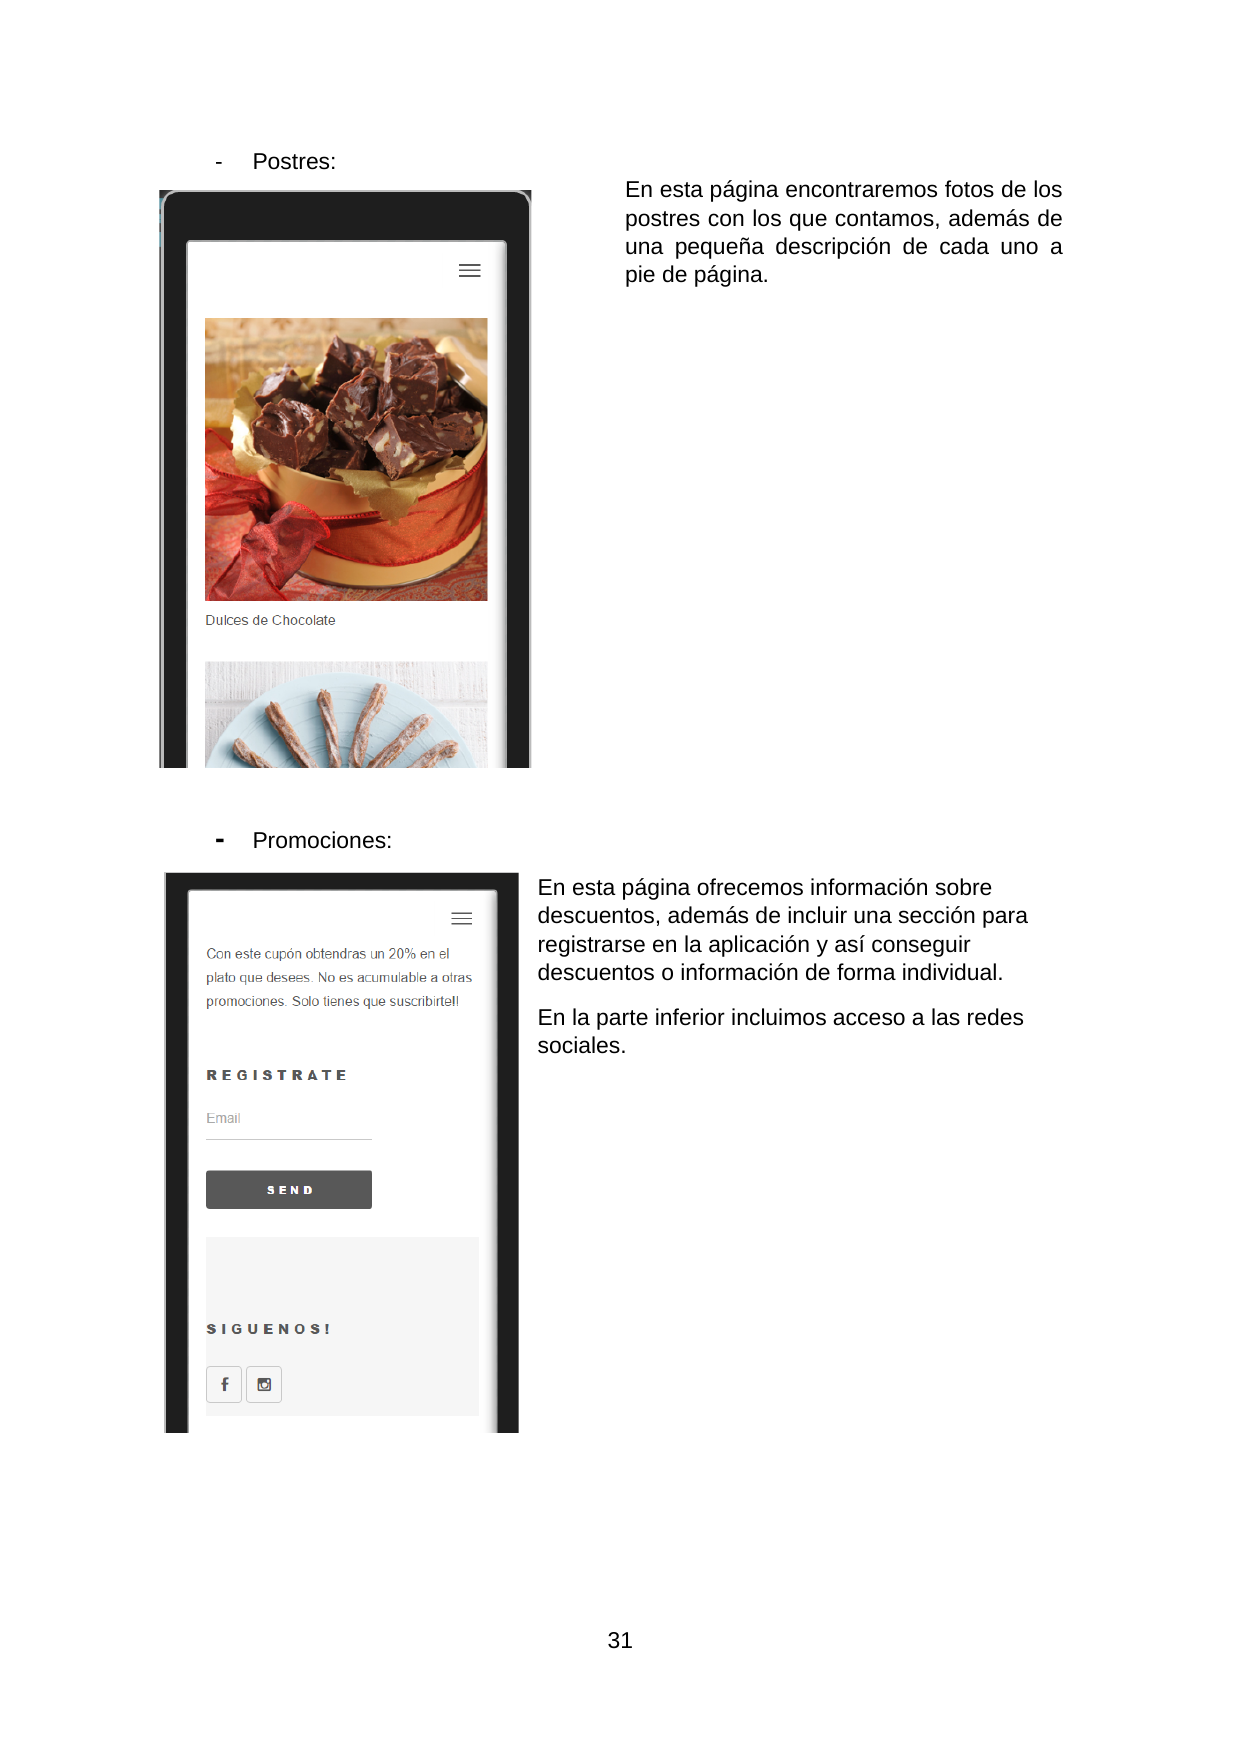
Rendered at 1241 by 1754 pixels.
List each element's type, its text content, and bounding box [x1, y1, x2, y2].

text En la parte inferior incluimos acceso a las redes sociales. [519, 1004, 1063, 1059]
list Promociones: [215, 821, 1063, 854]
picture [159, 190, 532, 768]
list En esta página encontraremos fotos de los postres con los que contamos, además de una pequeña descripción de cada uno a pie de página. [252, 176, 1063, 288]
list Postres: [215, 148, 1063, 174]
picture [164, 872, 519, 1433]
text En esta página ofrecemos información sobre descuentos, además de incluir una sección para registrarse en la aplicación y así conseguir descuentos o información de forma individual. [519, 874, 1063, 985]
